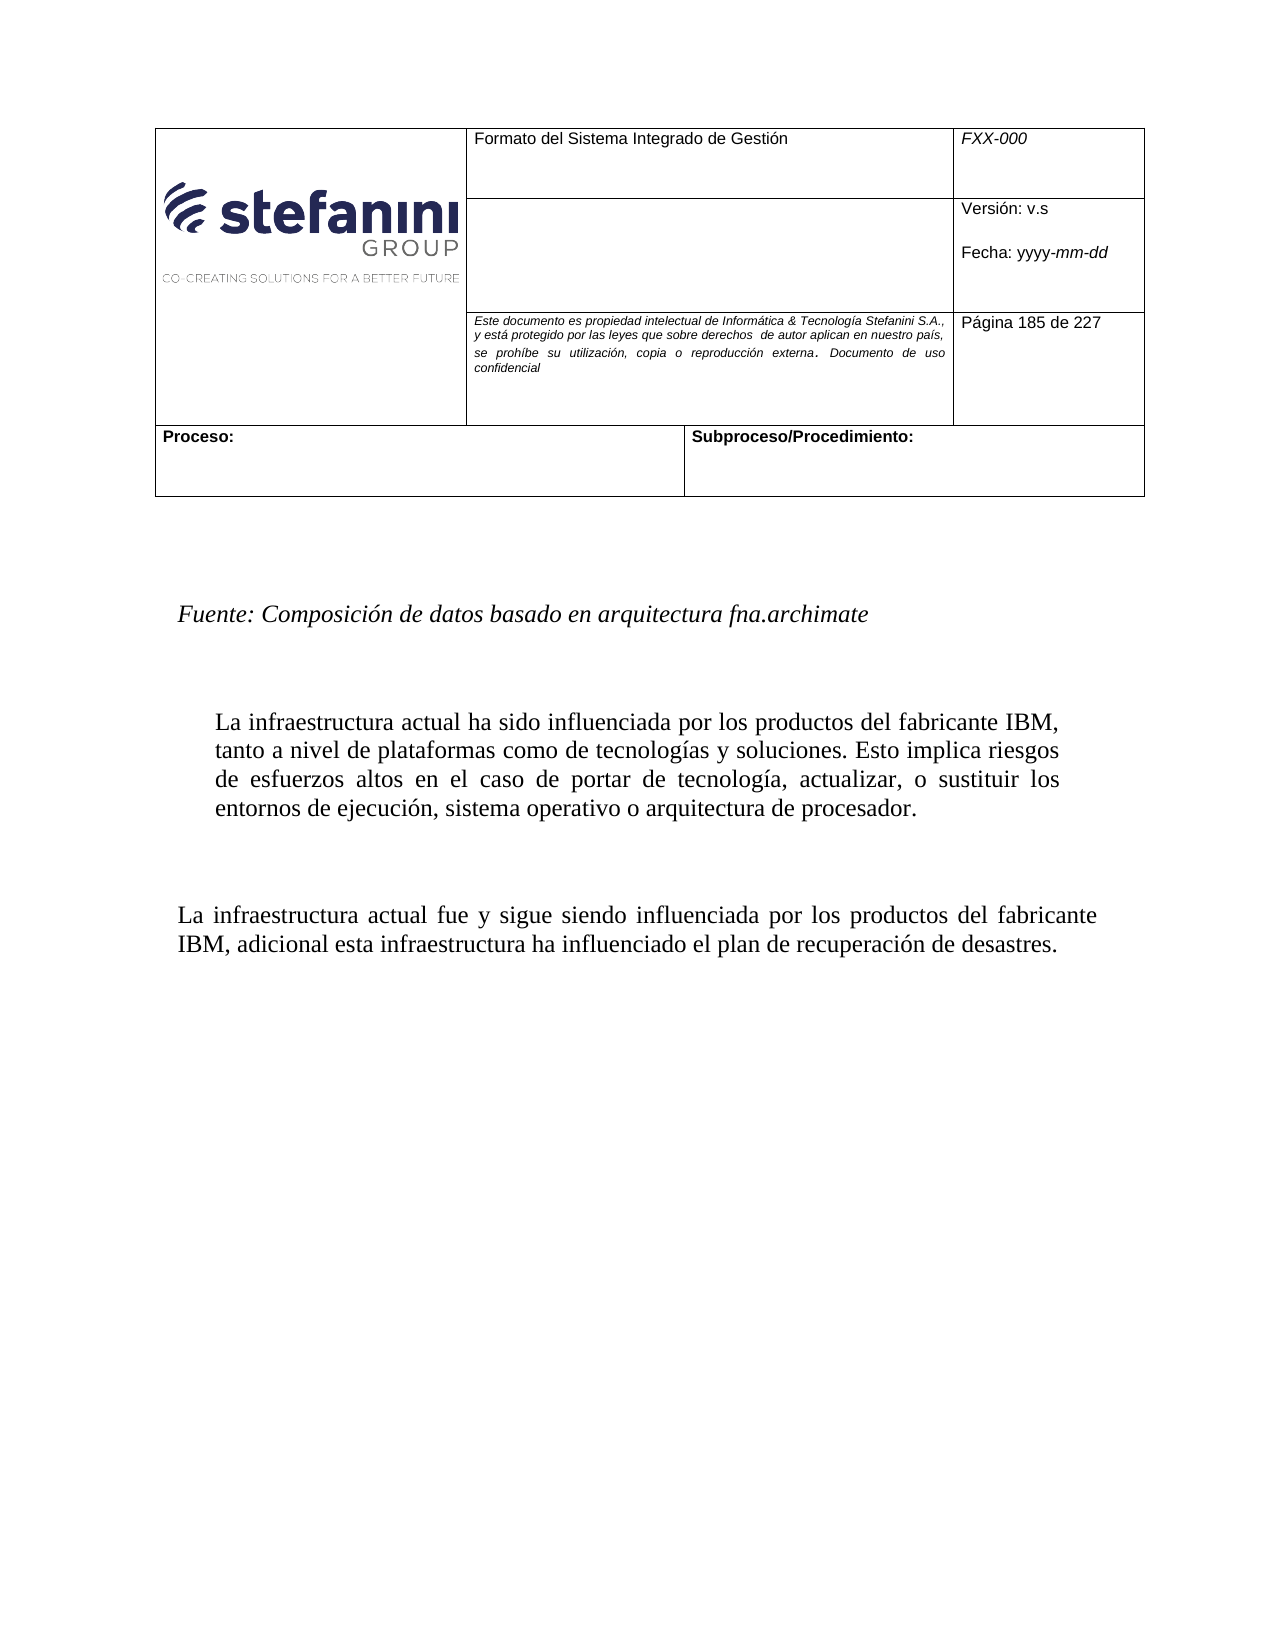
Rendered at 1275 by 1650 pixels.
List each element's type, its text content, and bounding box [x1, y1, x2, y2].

text La infraestructura actual fue y sigue siendo influenciada por los productos del fabricante IBM, adicional esta infraestructura ha influenciado el plan de recuperación de desastres. [177, 901, 1098, 958]
text Fuente: Composición de datos basado en arquitectura fna.archimate [177, 599, 1098, 628]
picture [162, 182, 460, 286]
text La infraestructura actual ha sido influenciada por los productos del fabricante IBM, tanto a nivel de plataformas como de tecnologías y soluciones. Esto implica riesgos de esfuerzos altos en el caso de portar de tecnología, actualizar, o sustituir los entornos de ejecución, sistema operativo o arquitectura de procesador. [215, 707, 1060, 822]
